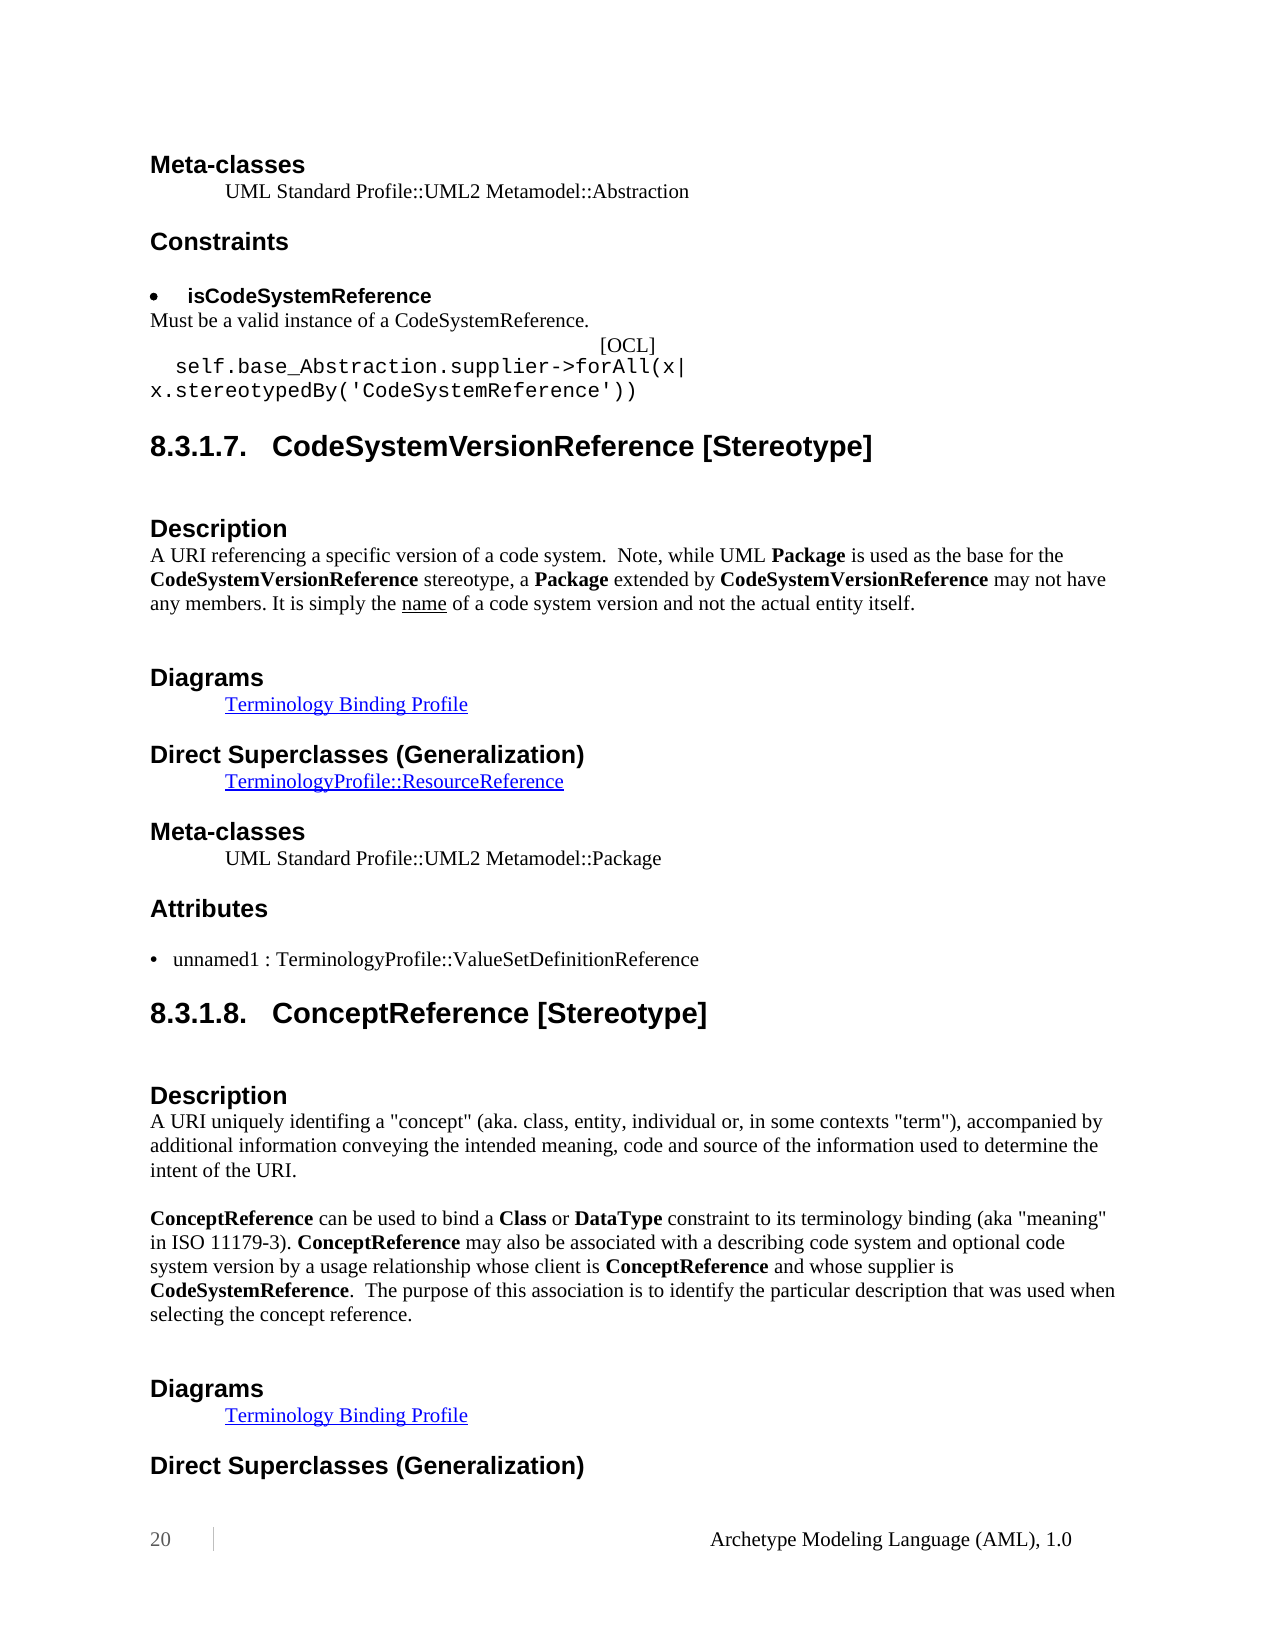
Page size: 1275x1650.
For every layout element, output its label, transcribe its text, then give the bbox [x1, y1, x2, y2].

text A URI referencing a specific version of a code system. Note, while UML Package is used as the base for the CodeSystemVersionReference stereotype, a Package extended by CodeSystemVersionReference may not have any members. It is simply the name of a code system version and not the actual entity itself. [150, 543, 1125, 615]
text Terminology Binding Profile [225, 692, 1125, 716]
text Diagrams [150, 663, 1125, 692]
text Diagrams [150, 1374, 1125, 1403]
text Meta-classes [150, 150, 1125, 179]
text Constraints [150, 227, 1125, 256]
text Description [150, 1081, 1125, 1109]
text TerminologyProfile::ResourceReference [150, 769, 1125, 793]
text Meta-classes [150, 817, 1125, 846]
text Description [150, 514, 1125, 543]
text Attributes [150, 894, 1125, 922]
text Direct Superclasses (Generalization) [150, 740, 1125, 769]
text [OCL] [525, 332, 1125, 357]
subtitle CodeSystemVersionReference [Stereotype] [150, 429, 1125, 463]
text ConceptReference can be used to bind a Class or DataType constraint to its terminology binding (aka "meaning" in ISO 11179-3). ConceptReference may also be associated with a describing code system and optional code system version by a usage relationship whose client is ConceptReference and whose supplier is CodeSystemReference. The purpose of this association is to identify the particular description that was used when selecting the concept reference. [150, 1206, 1125, 1326]
subtitle ConceptReference [Stereotype] [150, 996, 1125, 1029]
text UML Standard Profile::UML2 Metamodel::Package [150, 846, 1125, 869]
list isCodeSystemReference [150, 284, 1125, 308]
text • unnamed1 : TerminologyProfile::ValueSetDefinitionReference [150, 946, 1125, 971]
text A URI uniquely identifing a "concept" (aka. class, entity, individual or, in some contexts "term"), accompanied by additional information conveying the intended meaning, code and source of the information used to determine the intent of the URI. [150, 1109, 1125, 1182]
text self.base_Abstraction.supplier->forAll(x|x.stereotypedBy('CodeSystemReference')) [150, 357, 1125, 404]
text Must be a valid instance of a CodeSystemReference. [150, 308, 1125, 332]
text Direct Superclasses (Generalization) [150, 1451, 1125, 1480]
text Terminology Binding Profile [225, 1403, 1125, 1427]
text UML Standard Profile::UML2 Metamodel::Abstraction [150, 179, 1125, 203]
